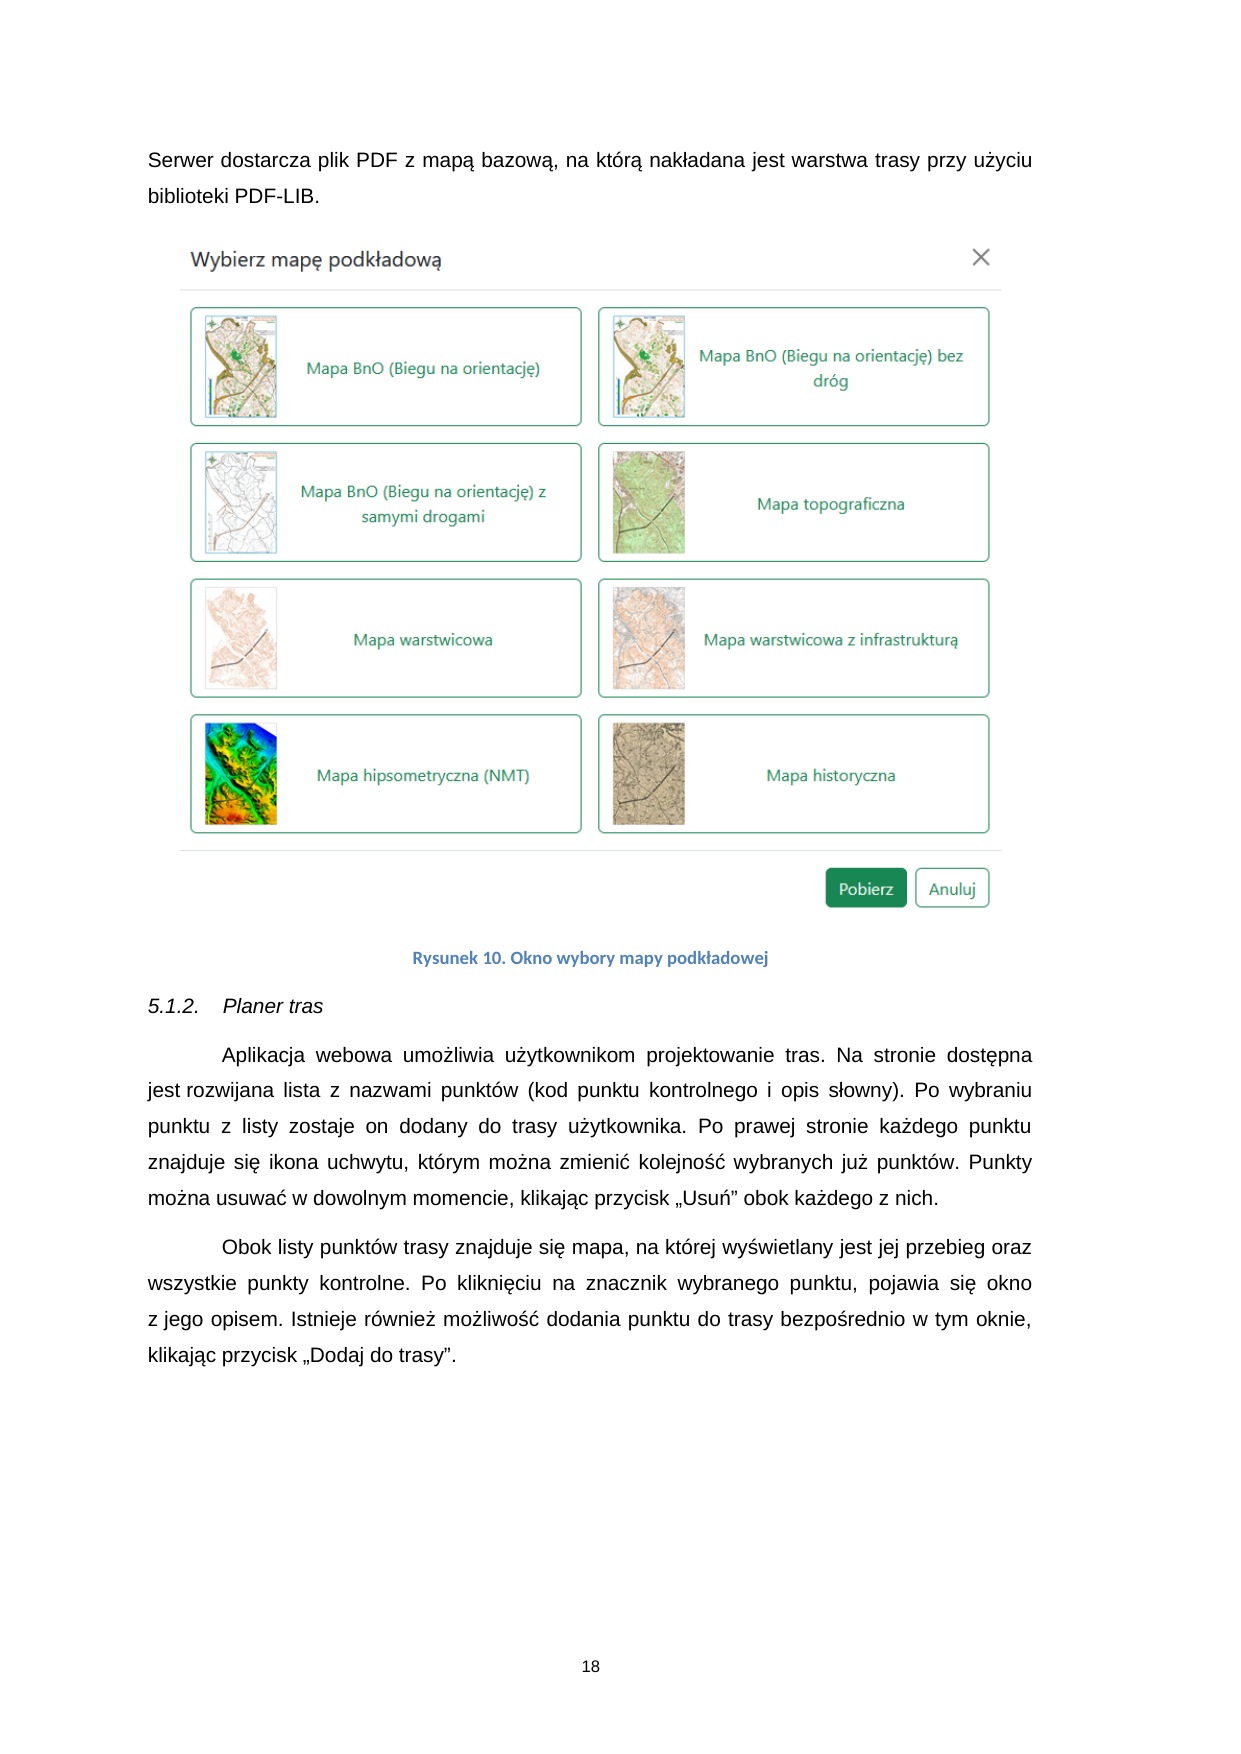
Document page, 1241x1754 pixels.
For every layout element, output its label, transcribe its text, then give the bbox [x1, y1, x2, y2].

subtitle Planer tras [148, 994, 1033, 1018]
picture [179, 232, 1002, 920]
text Obok listy punktów trasy znajduje się mapa, na której wyświetlany jest jej przebieg oraz wszystkie punkty kontrolne. Po kliknięciu na znacznik wybranego punktu, pojawia się okno z jego opisem. Istnieje również możliwość dodania punktu do trasy bezpośrednio w tym oknie, klikając przycisk „Dodaj do trasy”. [148, 1234, 1033, 1366]
text Aplikacja webowa umożliwia użytkownikom projektowanie tras. Na stronie dostępna jest rozwijana lista z nazwami punktów (kod punktu kontrolnego i opis słowny). Po wybraniu punktu z listy zostaje on dodany do trasy użytkownika. Po prawej stronie każdego punktu znajduje się ikona uchwytu, którym można zmienić kolejność wybranych już punktów. Punkty można usuwać w dowolnym momencie, klikając przycisk „Usuń” obok każdego z nich. [148, 1042, 1033, 1210]
